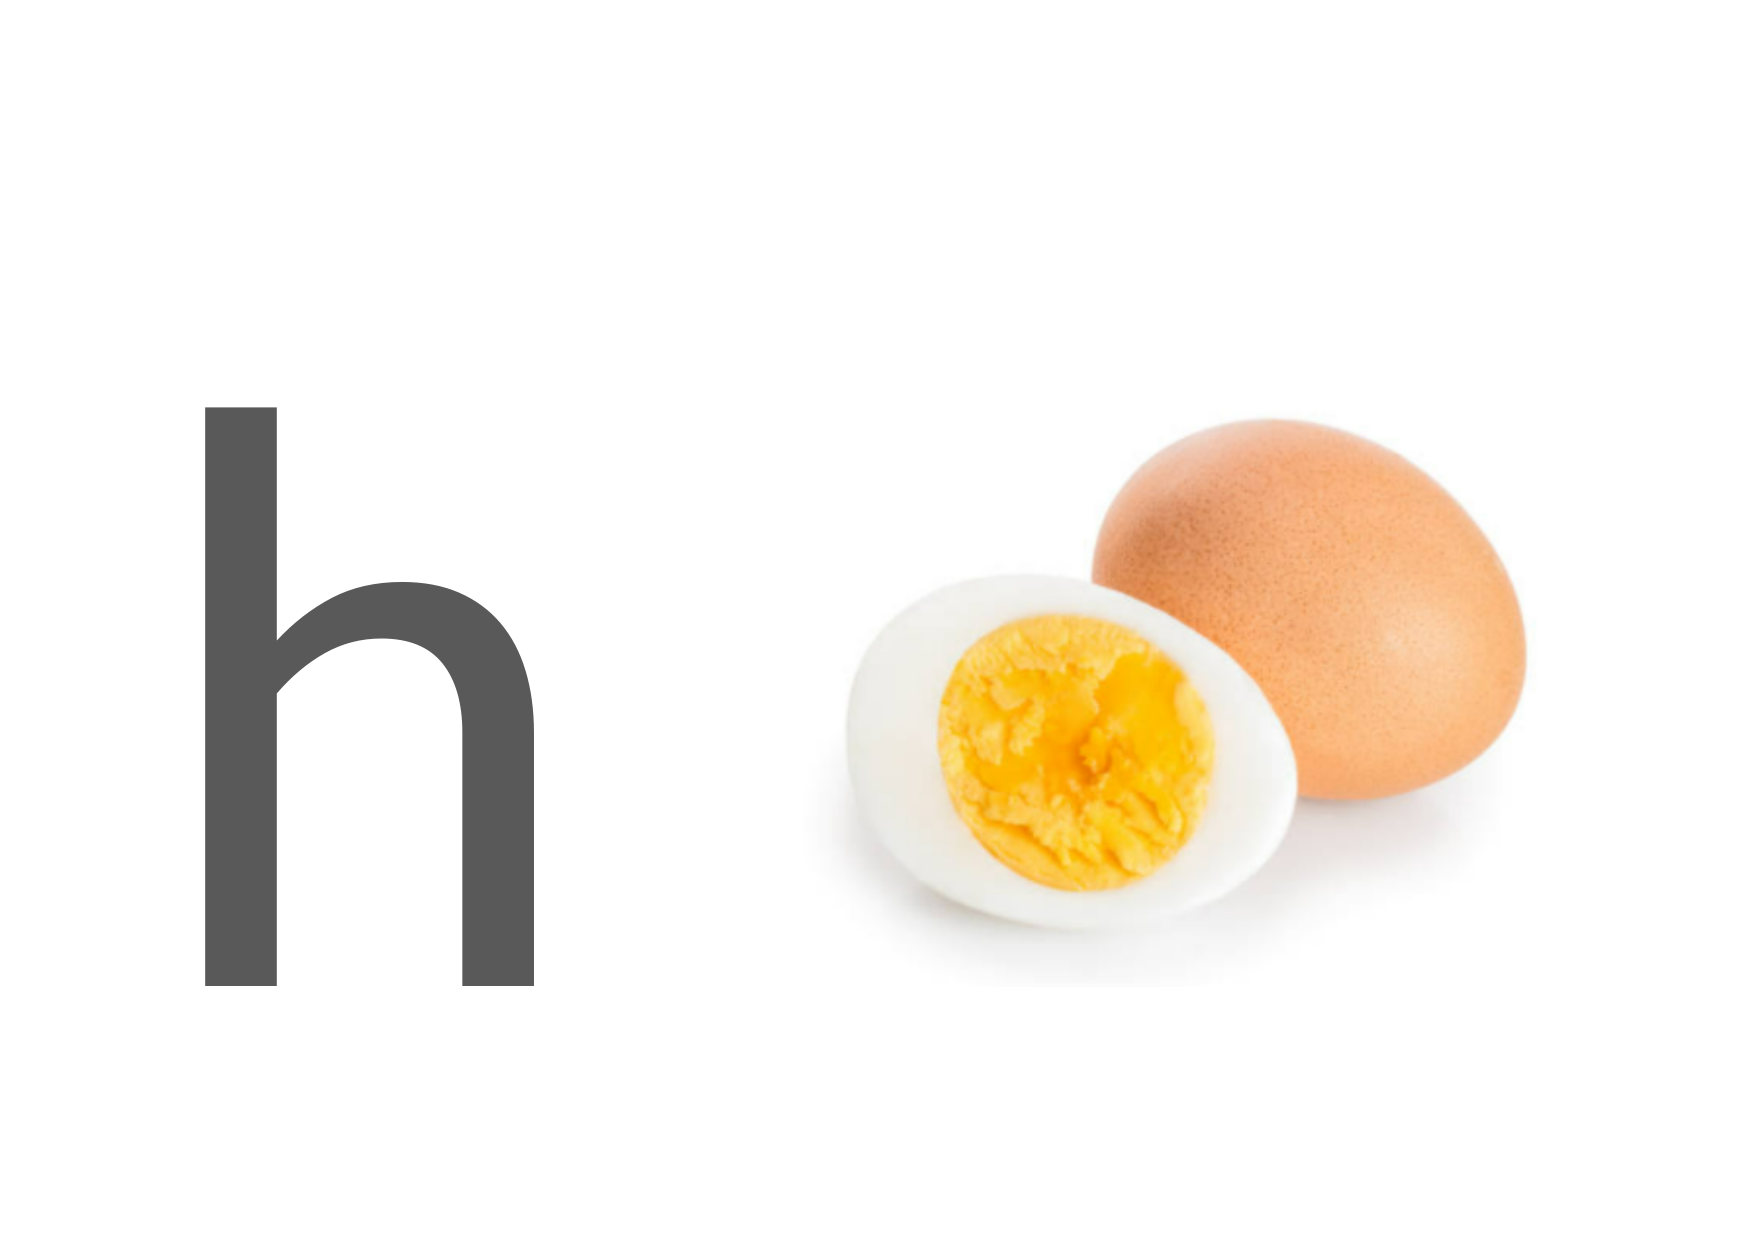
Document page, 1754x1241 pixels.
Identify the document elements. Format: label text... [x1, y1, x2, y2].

picture [750, 346, 1602, 987]
